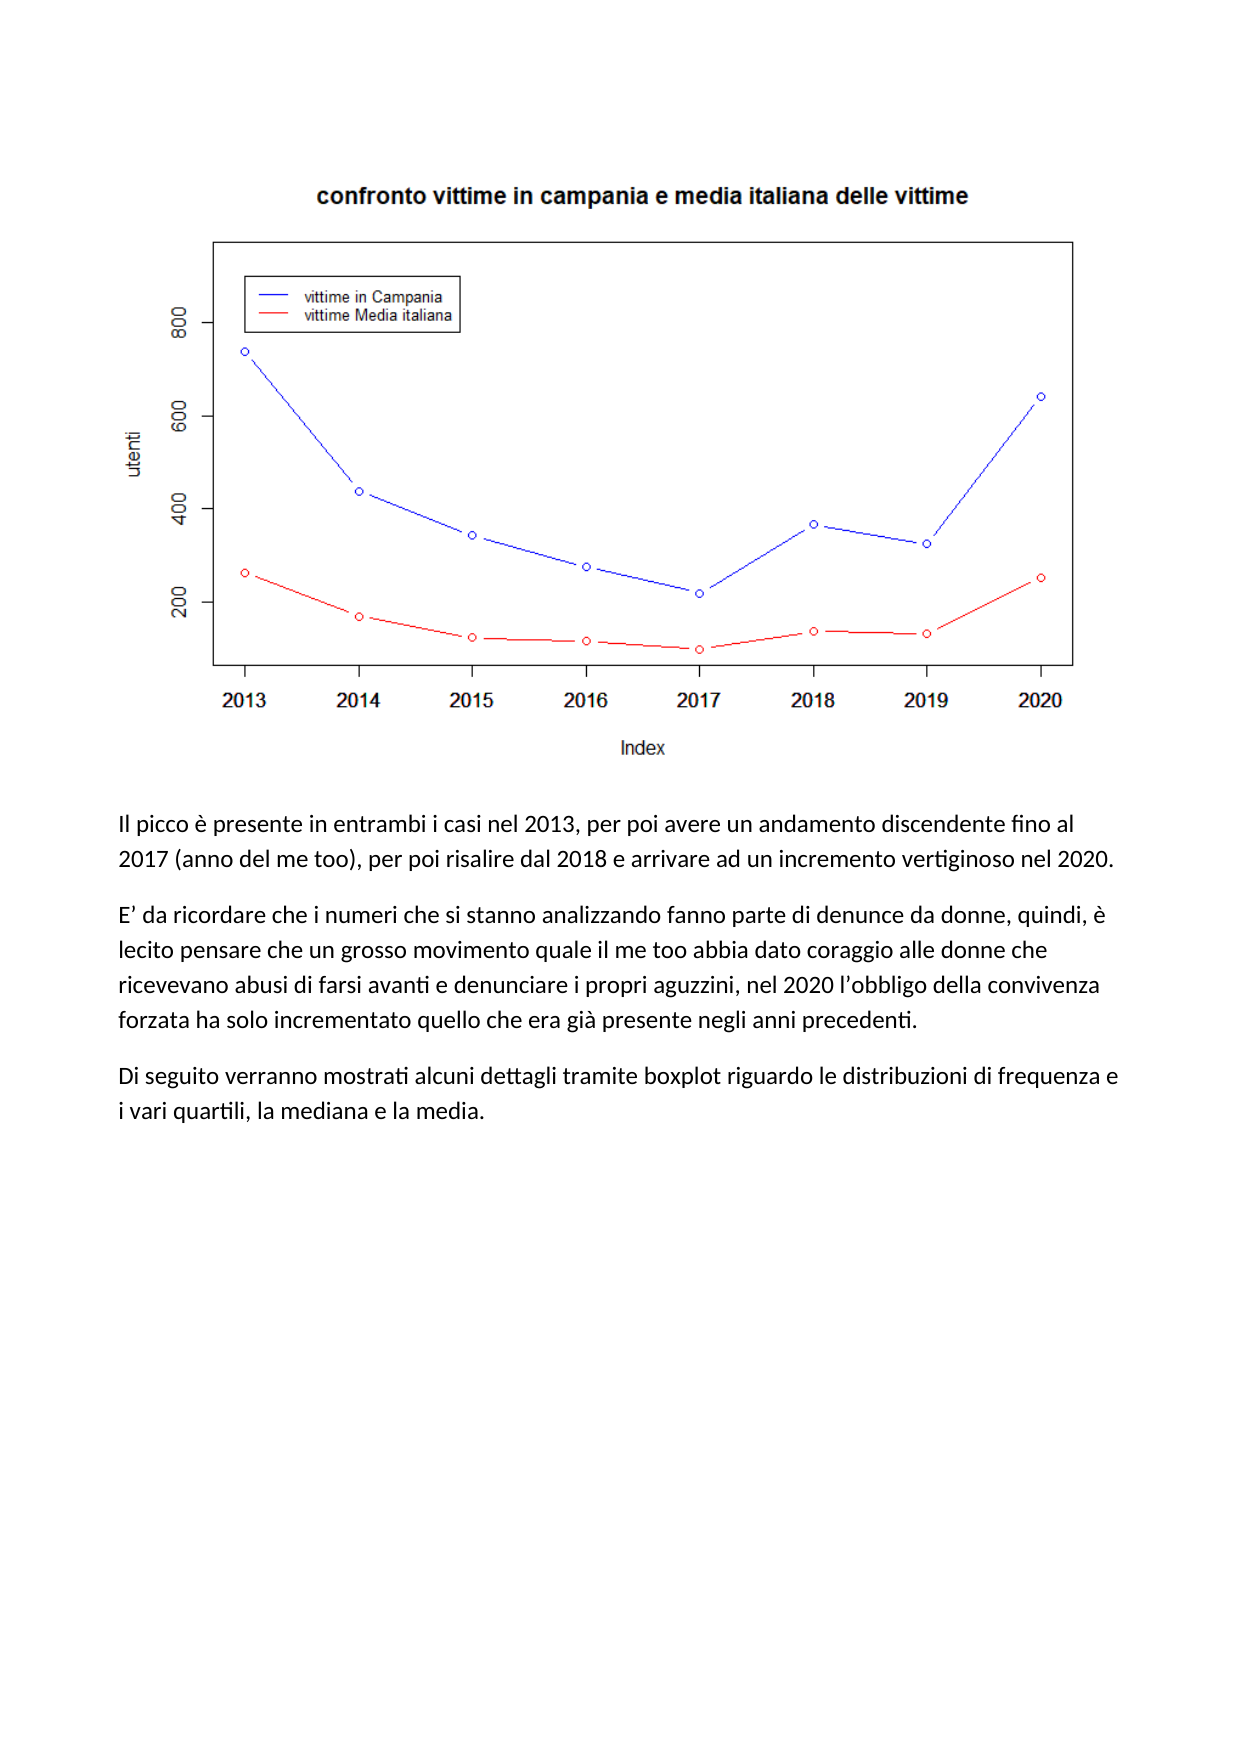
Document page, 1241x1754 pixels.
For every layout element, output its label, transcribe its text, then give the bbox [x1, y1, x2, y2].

text E’ da ricordare che i numeri che si stanno analizzando fanno parte di denunce da donne, quindi, è lecito pensare che un grosso movimento quale il me too abbia dato coraggio alle donne che ricevevano abusi di farsi avanti e denunciare i propri aguzzini, nel 2020 l’obbligo della convivenza forzata ha solo incrementato quello che era già presente negli anni precedenti. [118, 899, 1122, 1035]
text Il picco è presente in entrambi i casi nel 2013, per poi avere un andamento discendente fino al 2017 (anno del me too), per poi risalire dal 2018 e arrivare ad un incremento vertiginoso nel 2020. [118, 809, 1122, 874]
text Di seguito verranno mostrati alcuni dettagli tramite boxplot riguardo le distribuzioni di frequenza e i vari quartili, la mediana e la media. [118, 1060, 1122, 1126]
picture [118, 147, 1122, 784]
